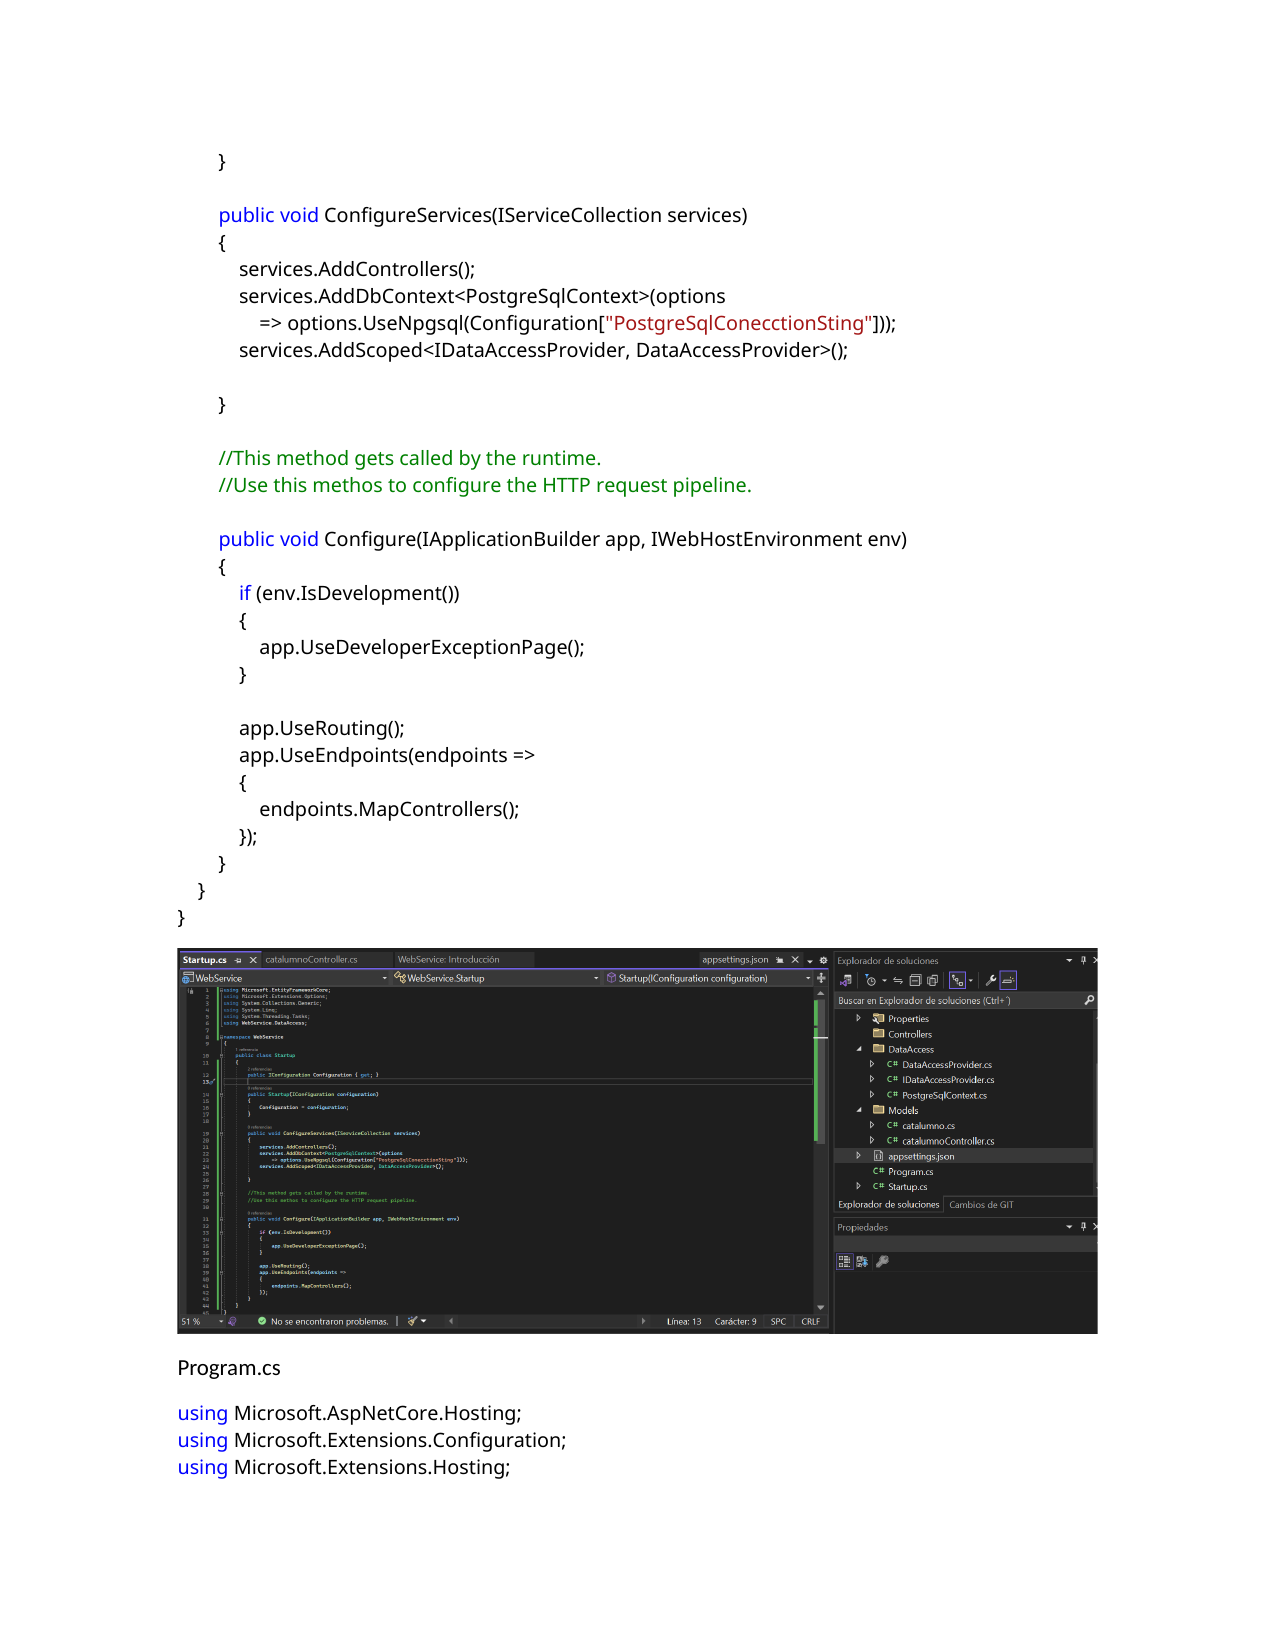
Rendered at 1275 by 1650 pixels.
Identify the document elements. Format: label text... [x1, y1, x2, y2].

text => options.UseNpgsql(Configuration["PostgreSqlConecctionSting"])); [177, 309, 1098, 336]
text } [177, 849, 1098, 876]
text } [177, 390, 1098, 417]
text public void Configure(IApplicationBuilder app, IWebHostEnvironment env) [177, 525, 1098, 552]
text using Microsoft.Extensions.Configuration; [177, 1427, 1098, 1453]
text Program.cs [177, 1353, 1098, 1381]
text { [177, 228, 1098, 256]
text app.UseEndpoints(endpoints => [177, 741, 1098, 768]
text services.AddDbContext<PostgreSqlContext>(options [177, 282, 1098, 309]
text { [177, 606, 1098, 633]
text //Use this methos to configure the HTTP request pipeline. [177, 471, 1098, 498]
text app.UseRouting(); [177, 714, 1098, 741]
text } [177, 876, 1098, 903]
text services.AddControllers(); [177, 256, 1098, 282]
text } [177, 903, 1098, 930]
text } [177, 148, 1098, 174]
text services.AddScoped<IDataAccessProvider, DataAccessProvider>(); [177, 336, 1098, 363]
text using Microsoft.AspNetCore.Hosting; [177, 1399, 1098, 1427]
text { [177, 768, 1098, 795]
picture [177, 948, 1098, 1334]
text //This method gets called by the runtime. [177, 444, 1098, 471]
text }); [177, 822, 1098, 849]
text { [177, 552, 1098, 579]
text endpoints.MapControllers(); [177, 795, 1098, 822]
text app.UseDeveloperExceptionPage(); [177, 633, 1098, 660]
text } [177, 660, 1098, 687]
text public void ConfigureServices(IServiceCollection services) [177, 202, 1098, 228]
text using Microsoft.Extensions.Hosting; [177, 1453, 1098, 1481]
text if (env.IsDevelopment()) [177, 579, 1098, 606]
